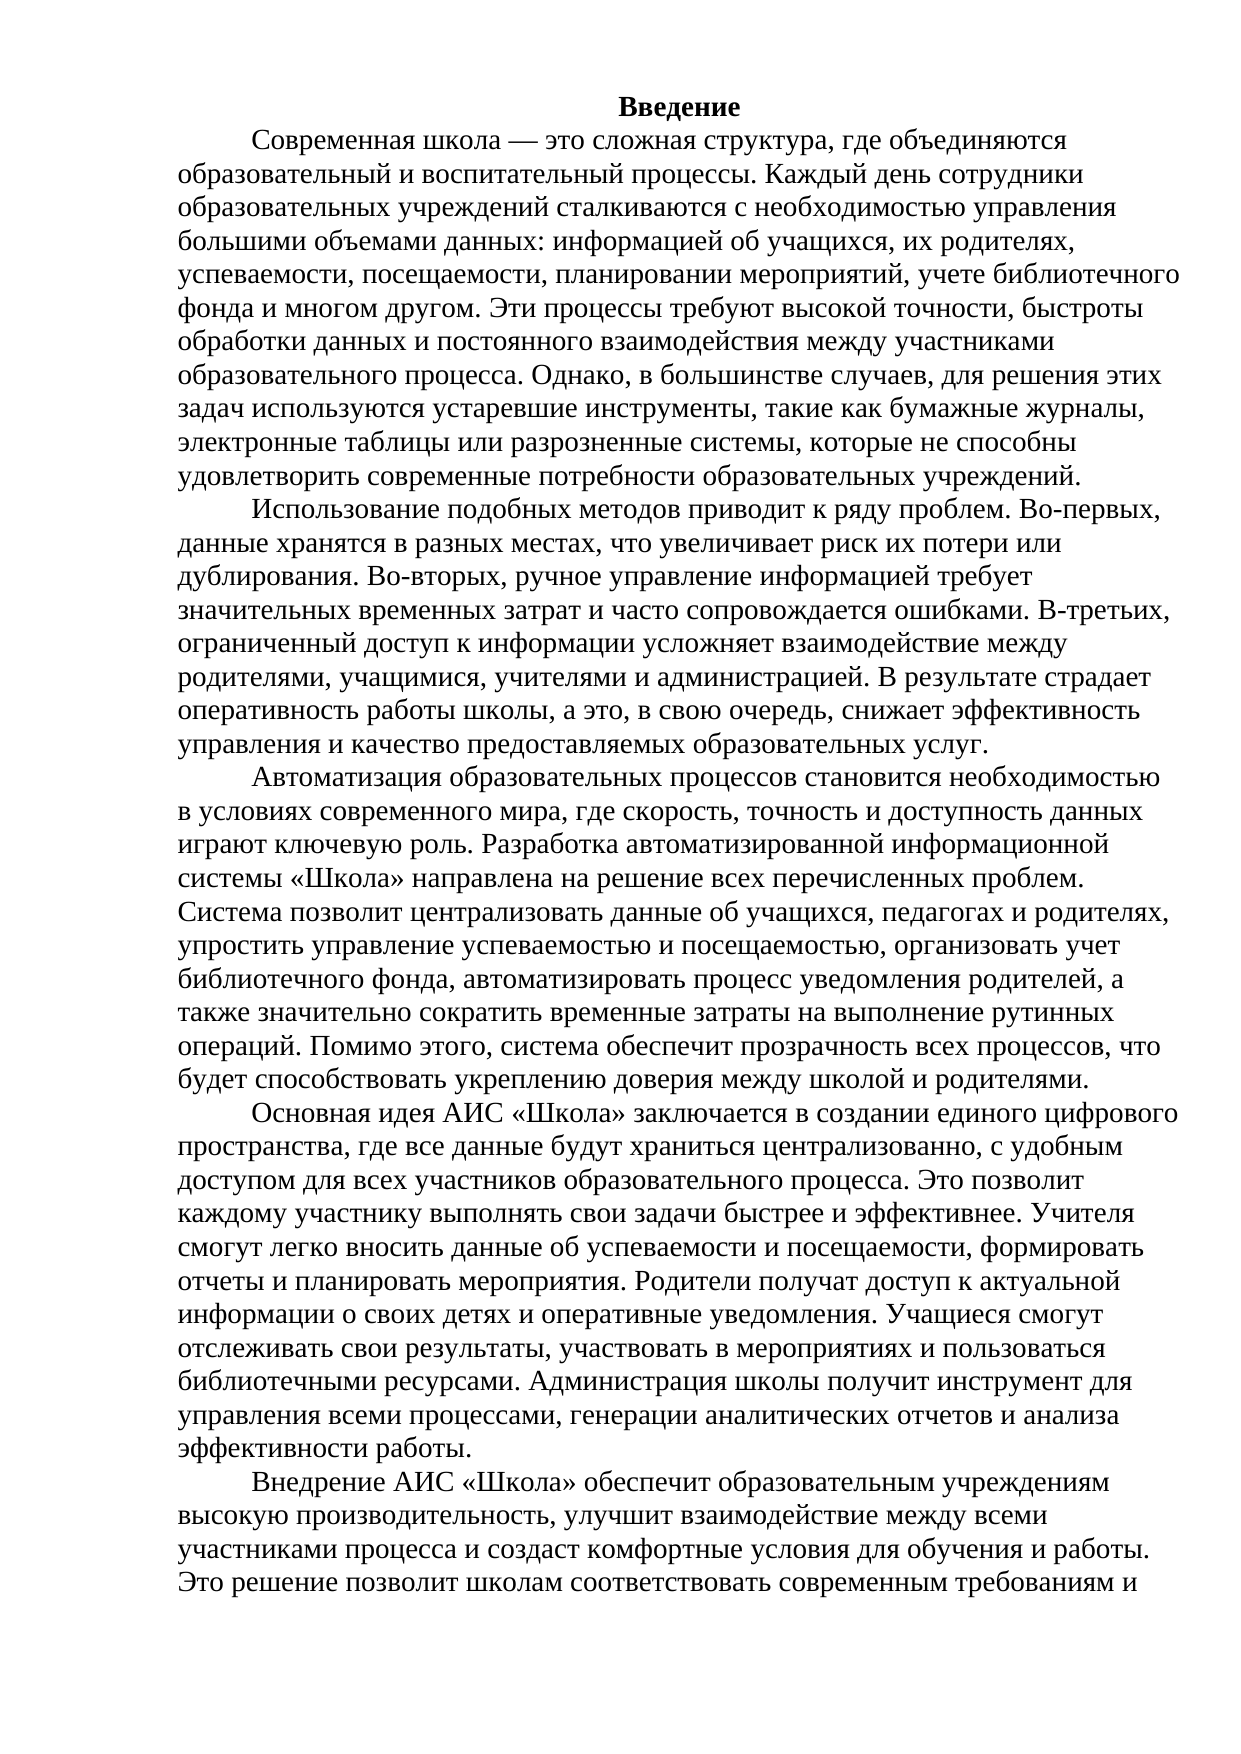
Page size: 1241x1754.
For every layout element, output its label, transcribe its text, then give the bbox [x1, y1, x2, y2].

text Основная идея АИС «Школа» заключается в создании единого цифрового пространства, где все данные будут храниться централизованно, с удобным доступом для всех участников образовательного процесса. Это позволит каждому участнику выполнять свои задачи быстрее и эффективнее. Учителя смогут легко вносить данные об успеваемости и посещаемости, формировать отчеты и планировать мероприятия. Родители получат доступ к актуальной информации о своих детях и оперативные уведомления. Учащиеся смогут отслеживать свои результаты, участвовать в мероприятиях и пользоваться библиотечными ресурсами. Администрация школы получит инструмент для управления всеми процессами, генерации аналитических отчетов и анализа эффективности работы. [177, 1095, 1181, 1464]
text Использование подобных методов приводит к ряду проблем. Во-первых, данные хранятся в разных местах, что увеличивает риск их потери или дублирования. Во-вторых, ручное управление информацией требует значительных временных затрат и часто сопровождается ошибками. В-третьих, ограниченный доступ к информации усложняет взаимодействие между родителями, учащимися, учителями и администрацией. В результате страдает оперативность работы школы, а это, в свою очередь, снижает эффективность управления и качество предоставляемых образовательных услуг. [177, 491, 1181, 759]
text Современная школа — это сложная структура, где объединяются образовательный и воспитательный процессы. Каждый день сотрудники образовательных учреждений сталкиваются с необходимостью управления большими объемами данных: информацией об учащихся, их родителях, успеваемости, посещаемости, планировании мероприятий, учете библиотечного фонда и многом другом. Эти процессы требуют высокой точности, быстроты обработки данных и постоянного взаимодействия между участниками образовательного процесса. Однако, в большинстве случаев, для решения этих задач используются устаревшие инструменты, такие как бумажные журналы, электронные таблицы или разрозненные системы, которые не способны удовлетворить современные потребности образовательных учреждений. [177, 122, 1181, 491]
text Автоматизация образовательных процессов становится необходимостью в условиях современного мира, где скорость, точность и доступность данных играют ключевую роль. Разработка автоматизированной информационной системы «Школа» направлена на решение всех перечисленных проблем. Система позволит централизовать данные об учащихся, педагогах и родителях, упростить управление успеваемостью и посещаемостью, организовать учет библиотечного фонда, автоматизировать процесс уведомления родителей, а также значительно сократить временные затраты на выполнение рутинных операций. Помимо этого, система обеспечит прозрачность всех процессов, что будет способствовать укреплению доверия между школой и родителями. [177, 759, 1181, 1095]
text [177, 1464, 1181, 1598]
subtitle Введение [177, 89, 1181, 122]
